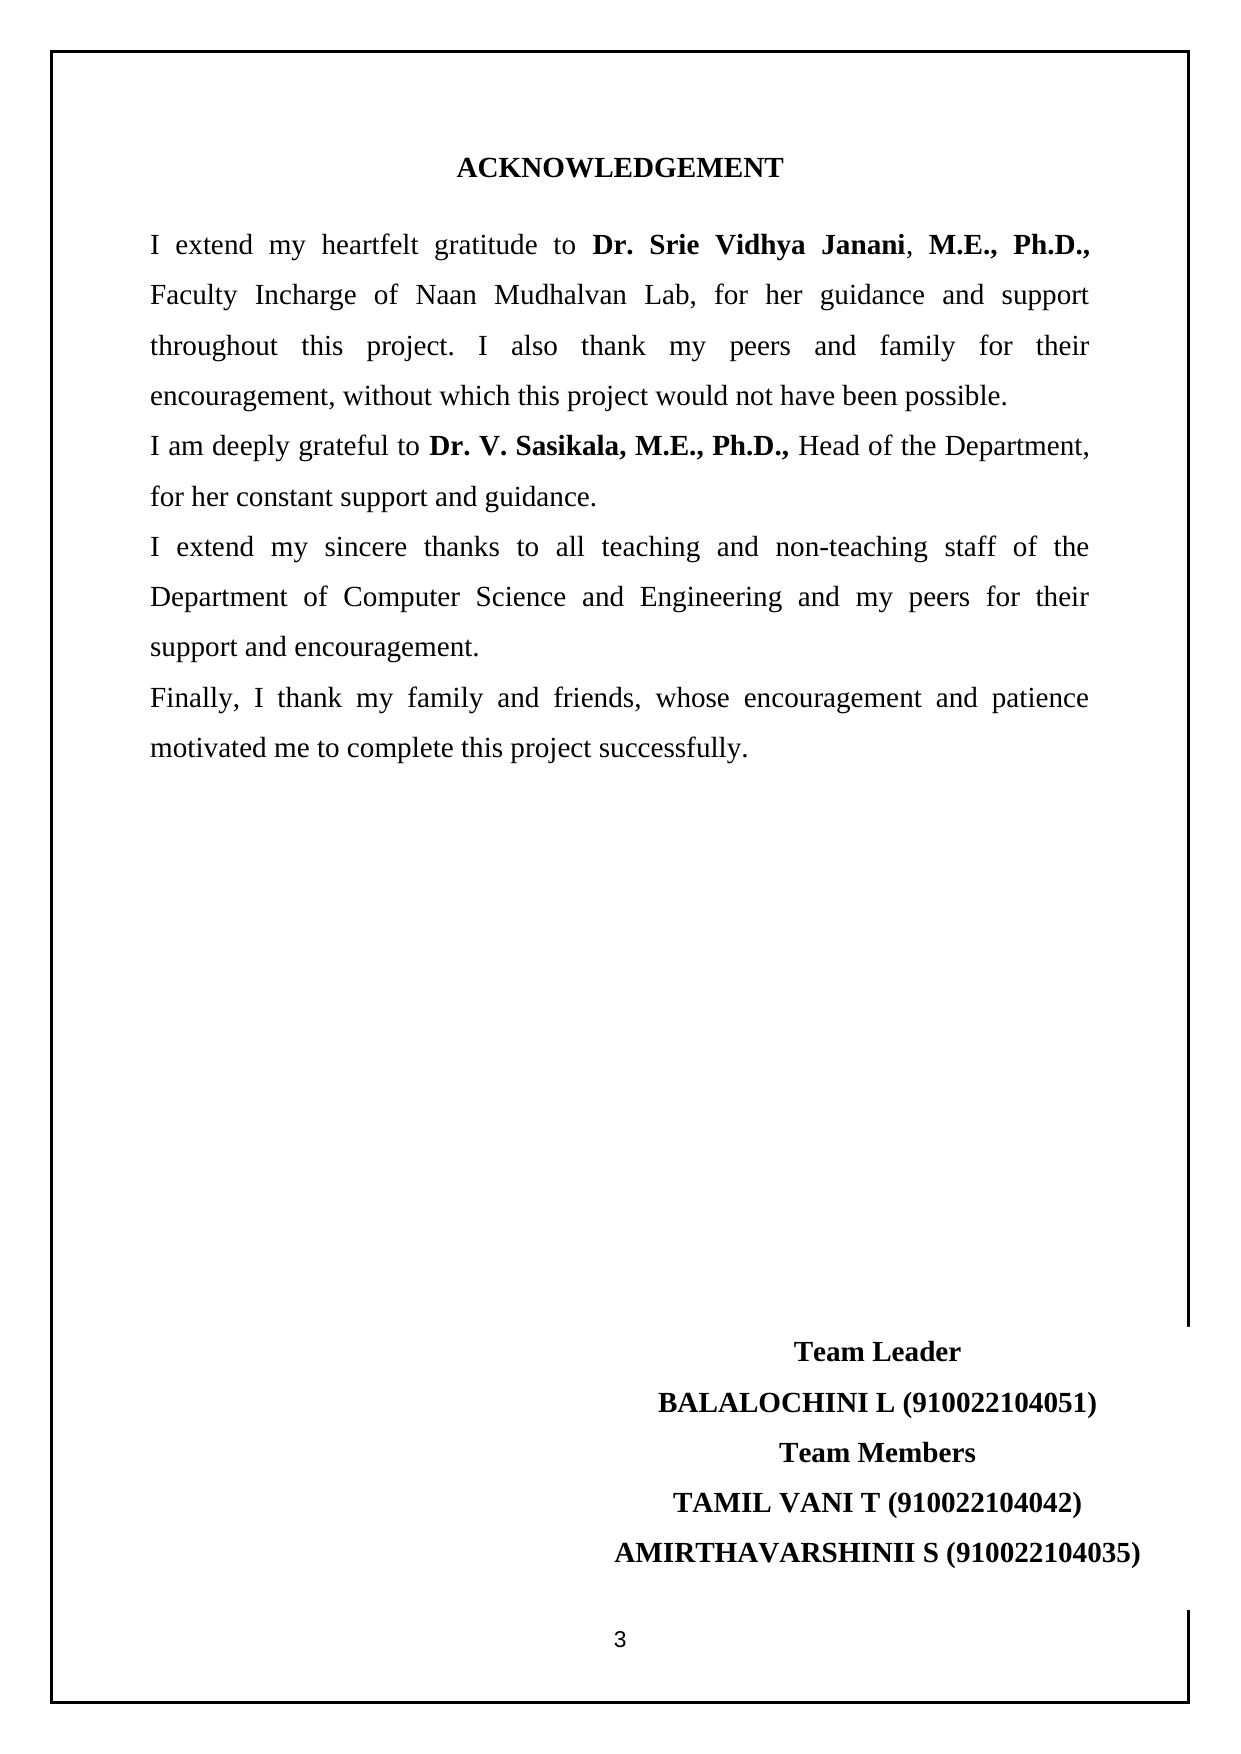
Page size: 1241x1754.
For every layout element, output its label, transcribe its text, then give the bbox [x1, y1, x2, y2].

text ACKNOWLEDGEMENT [150, 150, 1090, 183]
text I am deeply grateful to Dr. V. Sasikala, M.E., Ph.D., Head of the Department, for her constant support and guidance. [150, 428, 1090, 512]
text Finally, I thank my family and friends, whose encouragement and patience motivated me to complete this project successfully. [150, 680, 1090, 764]
text I extend my sincere thanks to all teaching and non-teaching staff of the Department of Computer Science and Engineering and my peers for their support and encouragement. [150, 529, 1090, 663]
text I extend my heartfelt gratitude to Dr. Srie Vidhya Janani, M.E., Ph.D., Faculty Incharge of Naan Mudhalvan Lab, for her guidance and support throughout this project. I also thank my peers and family for their encouragement, without which this project would not have been possible. [150, 227, 1090, 412]
